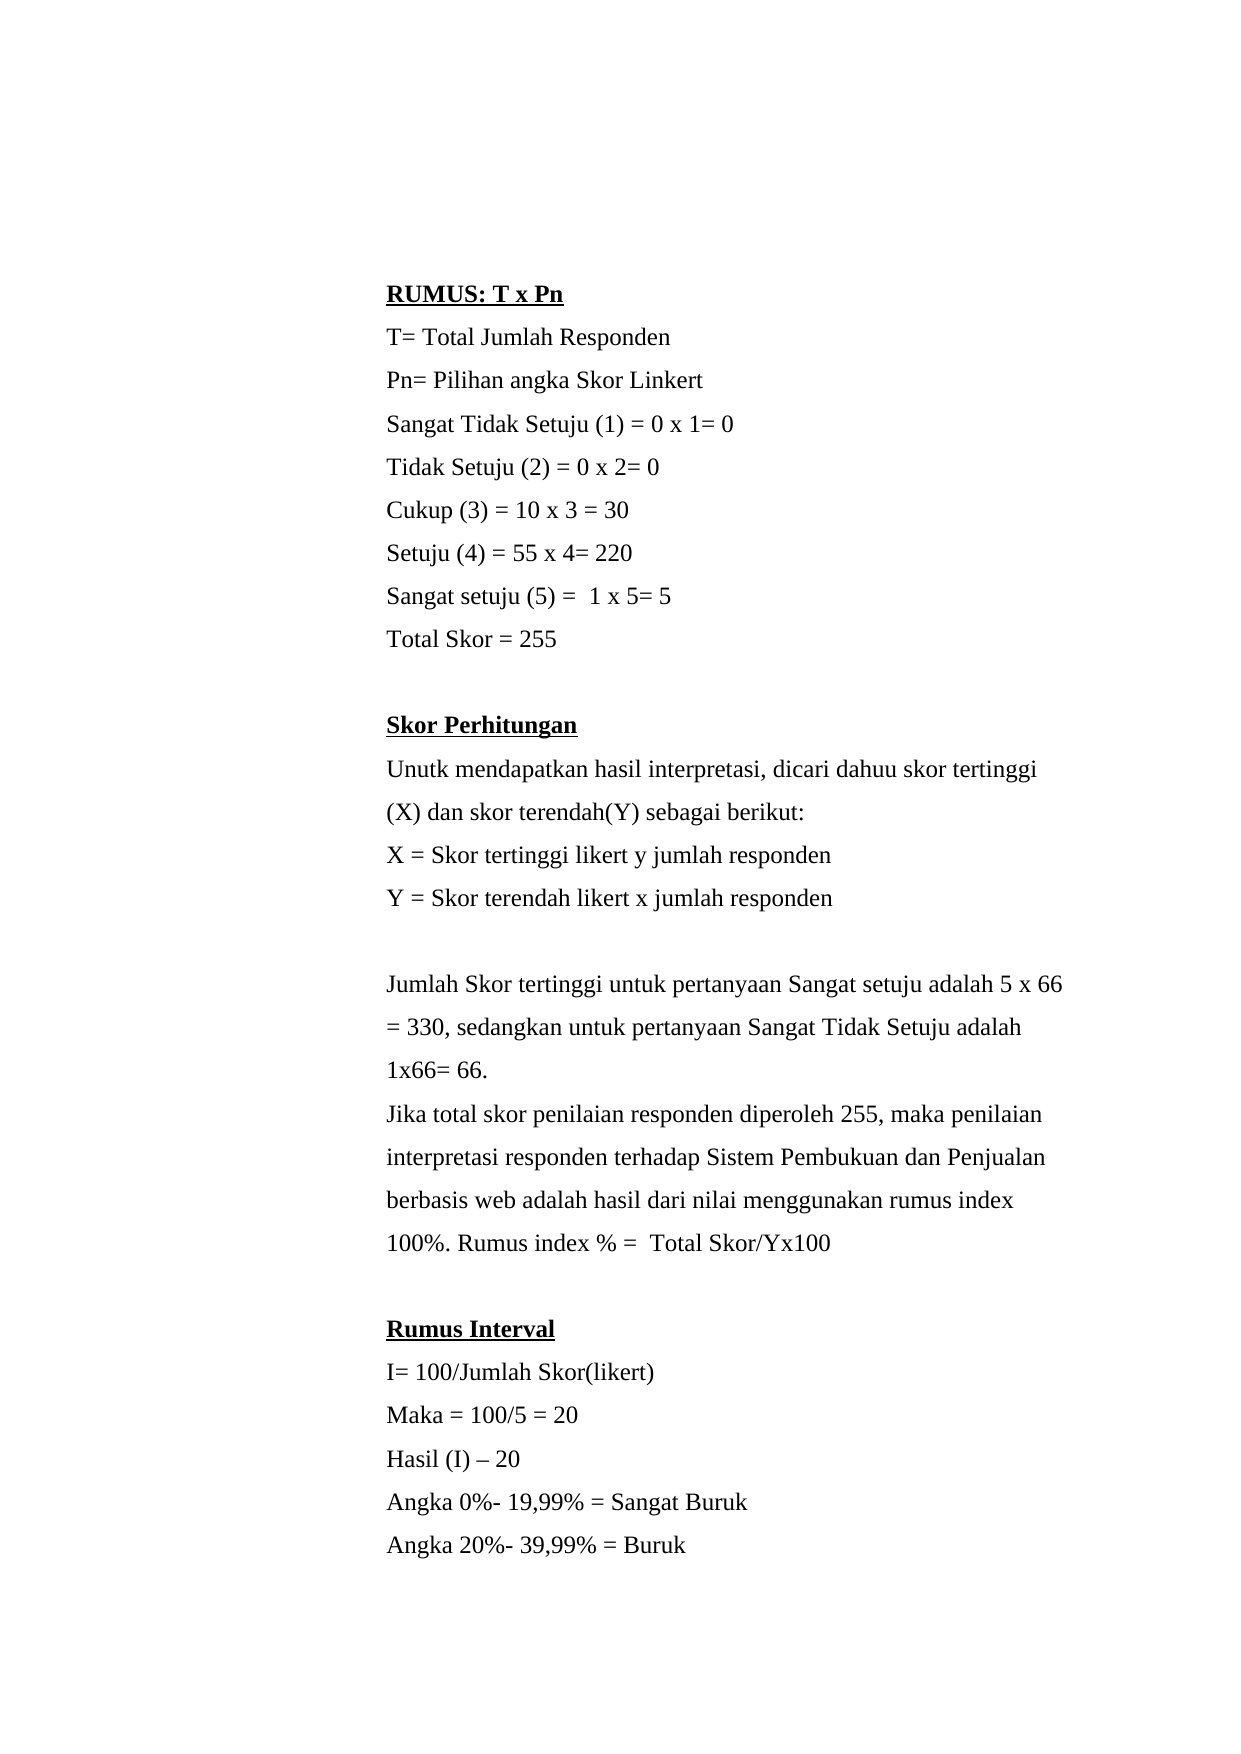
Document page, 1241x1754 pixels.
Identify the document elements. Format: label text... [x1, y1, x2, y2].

text Maka = 100/5 = 20 [386, 1401, 1063, 1429]
text Tidak Setuju (2) = 0 x 2= 0 [386, 452, 1063, 481]
text I= 100/Jumlah Skor(likert) [386, 1357, 1063, 1386]
text Setuju (4) = 55 x 4= 220 [386, 538, 1063, 567]
text Sangat setuju (5) = 1 x 5= 5 [386, 581, 1063, 610]
text Pn= Pilihan angka Skor Linkert [386, 366, 1063, 394]
text T= Total Jumlah Responden [386, 322, 1063, 351]
text Angka 20%- 39,99% = Buruk [386, 1530, 1063, 1559]
text Angka 0%- 19,99% = Sangat Buruk [386, 1487, 1063, 1516]
text Sangat Tidak Setuju (1) = 0 x 1= 0 [386, 409, 1063, 437]
text Total Skor = 255 [386, 624, 1063, 653]
text Skor Perhitungan [386, 711, 1063, 739]
text Unutk mendapatkan hasil interpretasi, dicari dahuu skor tertinggi (X) dan skor terendah(Y) sebagai berikut: [386, 754, 1063, 826]
text Hasil (I) – 20 [386, 1444, 1063, 1472]
text X = Skor tertinggi likert y jumlah responden [386, 840, 1063, 869]
text RUMUS: T x Pn [386, 279, 1063, 308]
text Rumus Interval [386, 1314, 1063, 1343]
text Y = Skor terendah likert x jumlah responden [386, 883, 1063, 912]
text Cukup (3) = 10 x 3 = 30 [386, 495, 1063, 524]
text Jumlah Skor tertinggi untuk pertanyaan Sangat setuju adalah 5 x 66 = 330, sedangkan untuk pertanyaan Sangat Tidak Setuju adalah 1x66= 66. [386, 969, 1063, 1084]
text Jika total skor penilaian responden diperoleh 255, maka penilaian interpretasi responden terhadap Sistem Pembukuan dan Penjualan berbasis web adalah hasil dari nilai menggunakan rumus index 100%. Rumus index % = Total Skor/Yx100 [386, 1099, 1063, 1257]
